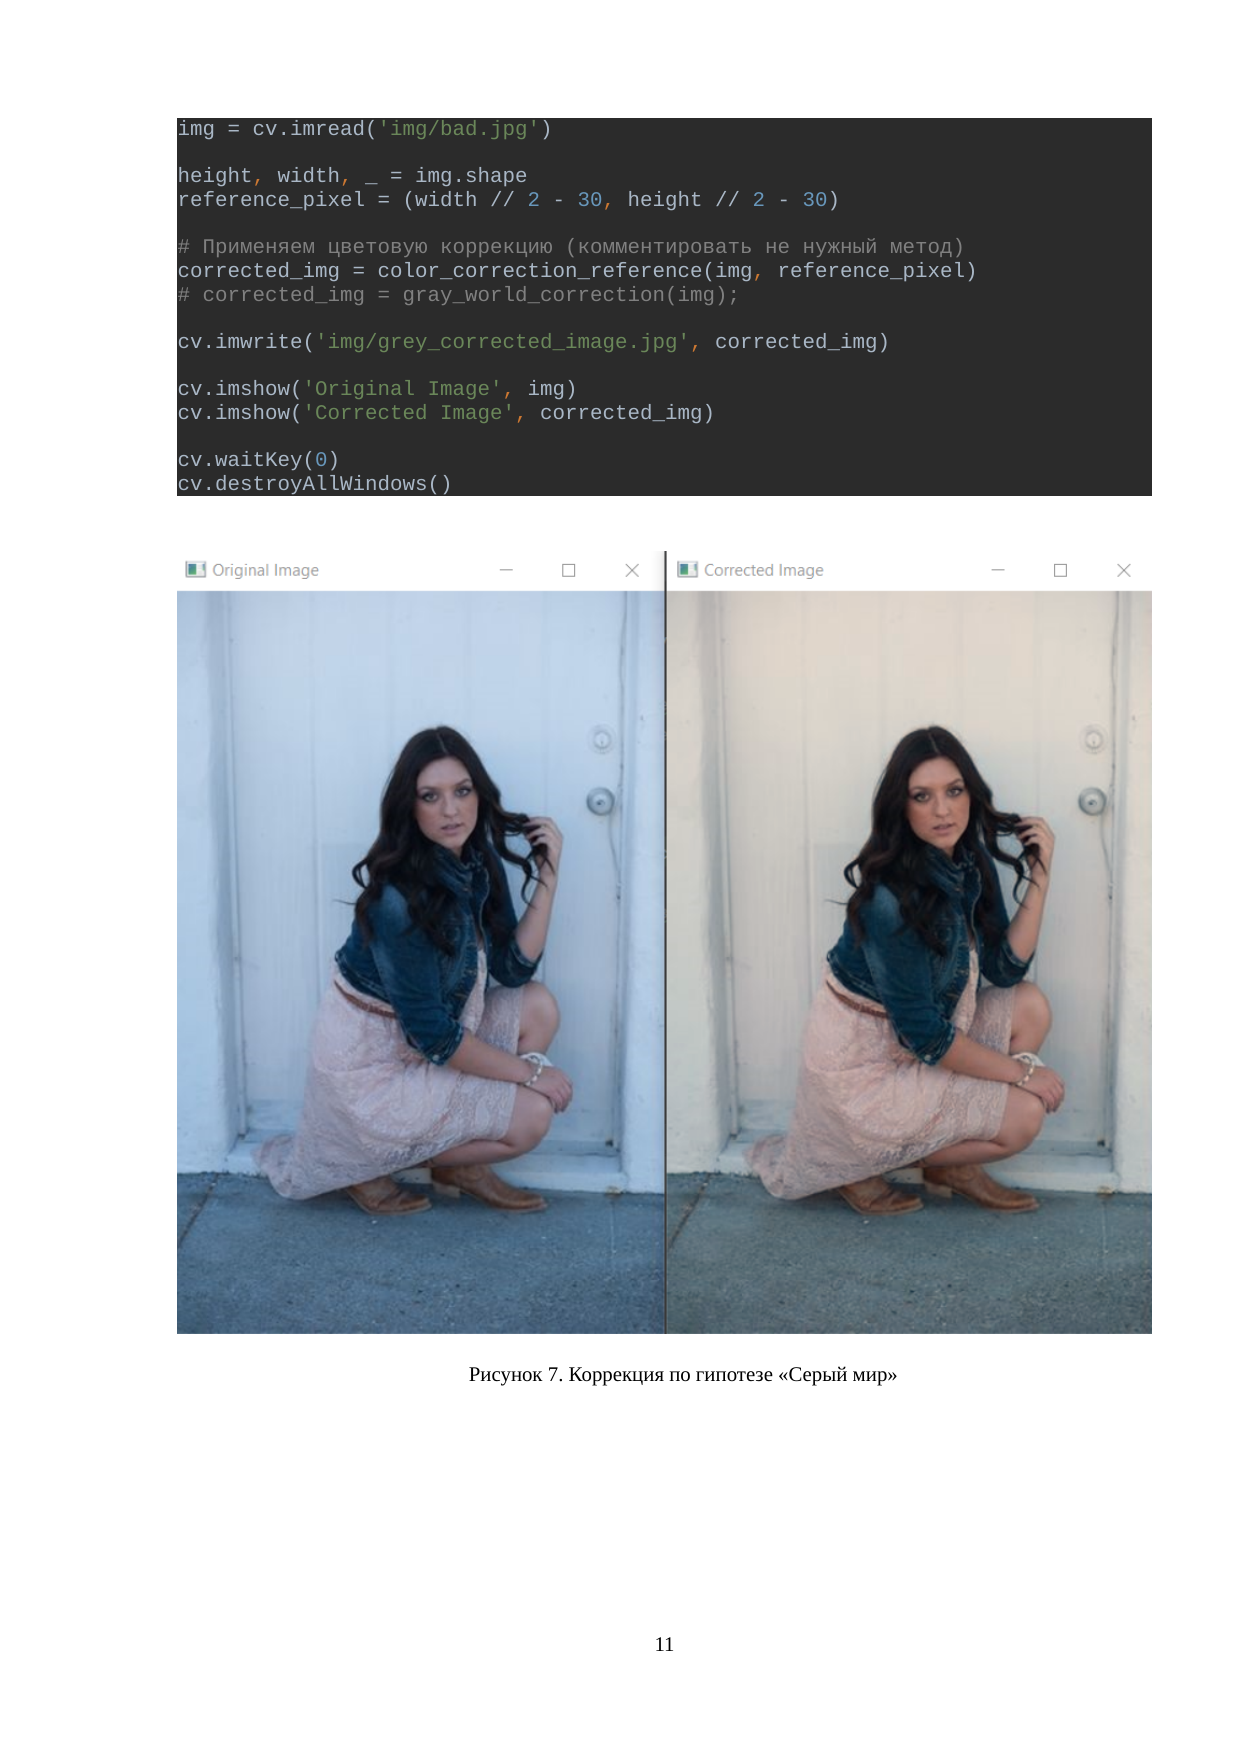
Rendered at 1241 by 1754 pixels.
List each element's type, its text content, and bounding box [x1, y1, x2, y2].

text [177, 118, 1152, 496]
list Рисунок 7. Коррекция по гипотезе «Серый мир» [215, 1362, 1152, 1386]
picture [177, 551, 1152, 1334]
